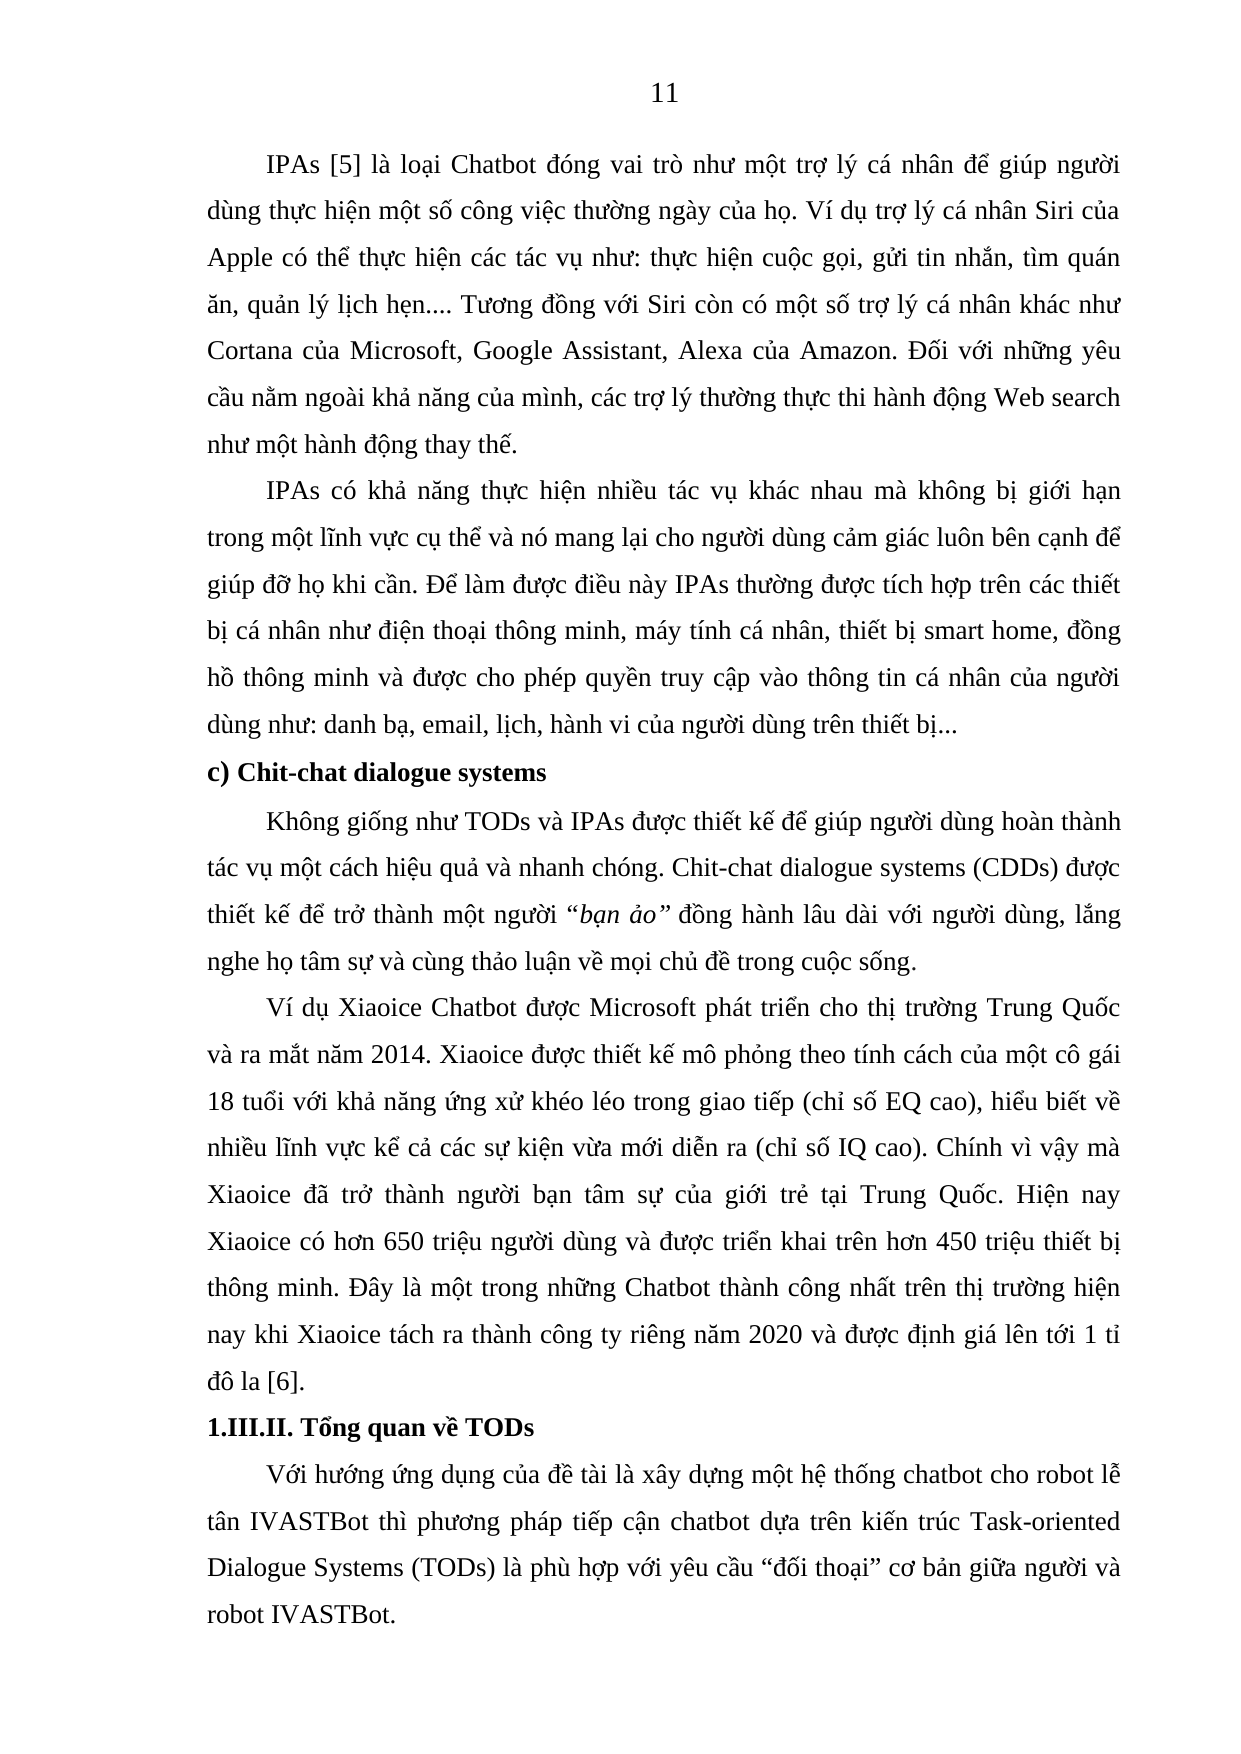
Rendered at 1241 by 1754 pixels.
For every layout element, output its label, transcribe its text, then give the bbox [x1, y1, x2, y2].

text Không giống như TODs và IPAs được thiết kế để giúp người dùng hoàn thành tác vụ một cách hiệu quả và nhanh chóng. Chit-chat dialogue systems (CDDs) được thiết kế để trở thành một người “bạn ảo” đồng hành lâu dài với người dùng, lắng nghe họ tâm sự và cùng thảo luận về mọi chủ đề trong cuộc sống. [207, 805, 1122, 976]
text IPAs có khả năng thực hiện nhiều tác vụ khác nhau mà không bị giới hạn trong một lĩnh vực cụ thể và nó mang lại cho người dùng cảm giác luôn bên cạnh để giúp đỡ họ khi cần. Để làm được điều này IPAs thường được tích hợp trên các thiết bị cá nhân như điện thoại thông minh, máy tính cá nhân, thiết bị smart home, đồng hồ thông minh và được cho phép quyền truy cập vào thông tin cá nhân của người dùng như: danh bạ, email, lịch, hành vi của người dùng trên thiết bị... [207, 474, 1122, 739]
text Với hướng ứng dụng của đề tài là xây dựng một hệ thống chatbot cho robot lễ tân IVASTBot thì phương pháp tiếp cận chatbot dựa trên kiến trúc Task-oriented Dialogue Systems (TODs) là phù hợp với yêu cầu “đối thoại” cơ bản giữa người và robot IVASTBot. [207, 1458, 1122, 1629]
subtitle Tổng quan về TODs [207, 1411, 1122, 1442]
subtitle Chit-chat dialogue systems [207, 754, 1122, 788]
text IPAs [5] là loại Chatbot đóng vai trò như một trợ lý cá nhân để giúp người dùng thực hiện một số công việc thường ngày của họ. Ví dụ trợ lý cá nhân Siri của Apple có thể thực hiện các tác vụ như: thực hiện cuộc gọi, gửi tin nhắn, tìm quán ăn, quản lý lịch hẹn.... Tương đồng với Siri còn có một số trợ lý cá nhân khác như Cortana của Microsoft, Google Assistant, Alexa của Amazon. Đối với những yêu cầu nằm ngoài khả năng của mình, các trợ lý thường thực thi hành động Web search như một hành động thay thế. [207, 148, 1122, 459]
text Ví dụ Xiaoice Chatbot được Microsoft phát triển cho thị trường Trung Quốc và ra mắt năm 2014. Xiaoice được thiết kế mô phỏng theo tính cách của một cô gái 18 tuổi với khả năng ứng xử khéo léo trong giao tiếp (chỉ số EQ cao), hiểu biết về nhiều lĩnh vực kể cả các sự kiện vừa mới diễn ra (chỉ số IQ cao). Chính vì vậy mà Xiaoice đã trở thành người bạn tâm sự của giới trẻ tại Trung Quốc. Hiện nay Xiaoice có hơn 650 triệu người dùng và được triển khai trên hơn 450 triệu thiết bị thông minh. Đây là một trong những Chatbot thành công nhất trên thị trường hiện nay khi Xiaoice tách ra thành công ty riêng năm 2020 và được định giá lên tới 1 tỉ đô la [6]. [207, 991, 1122, 1396]
